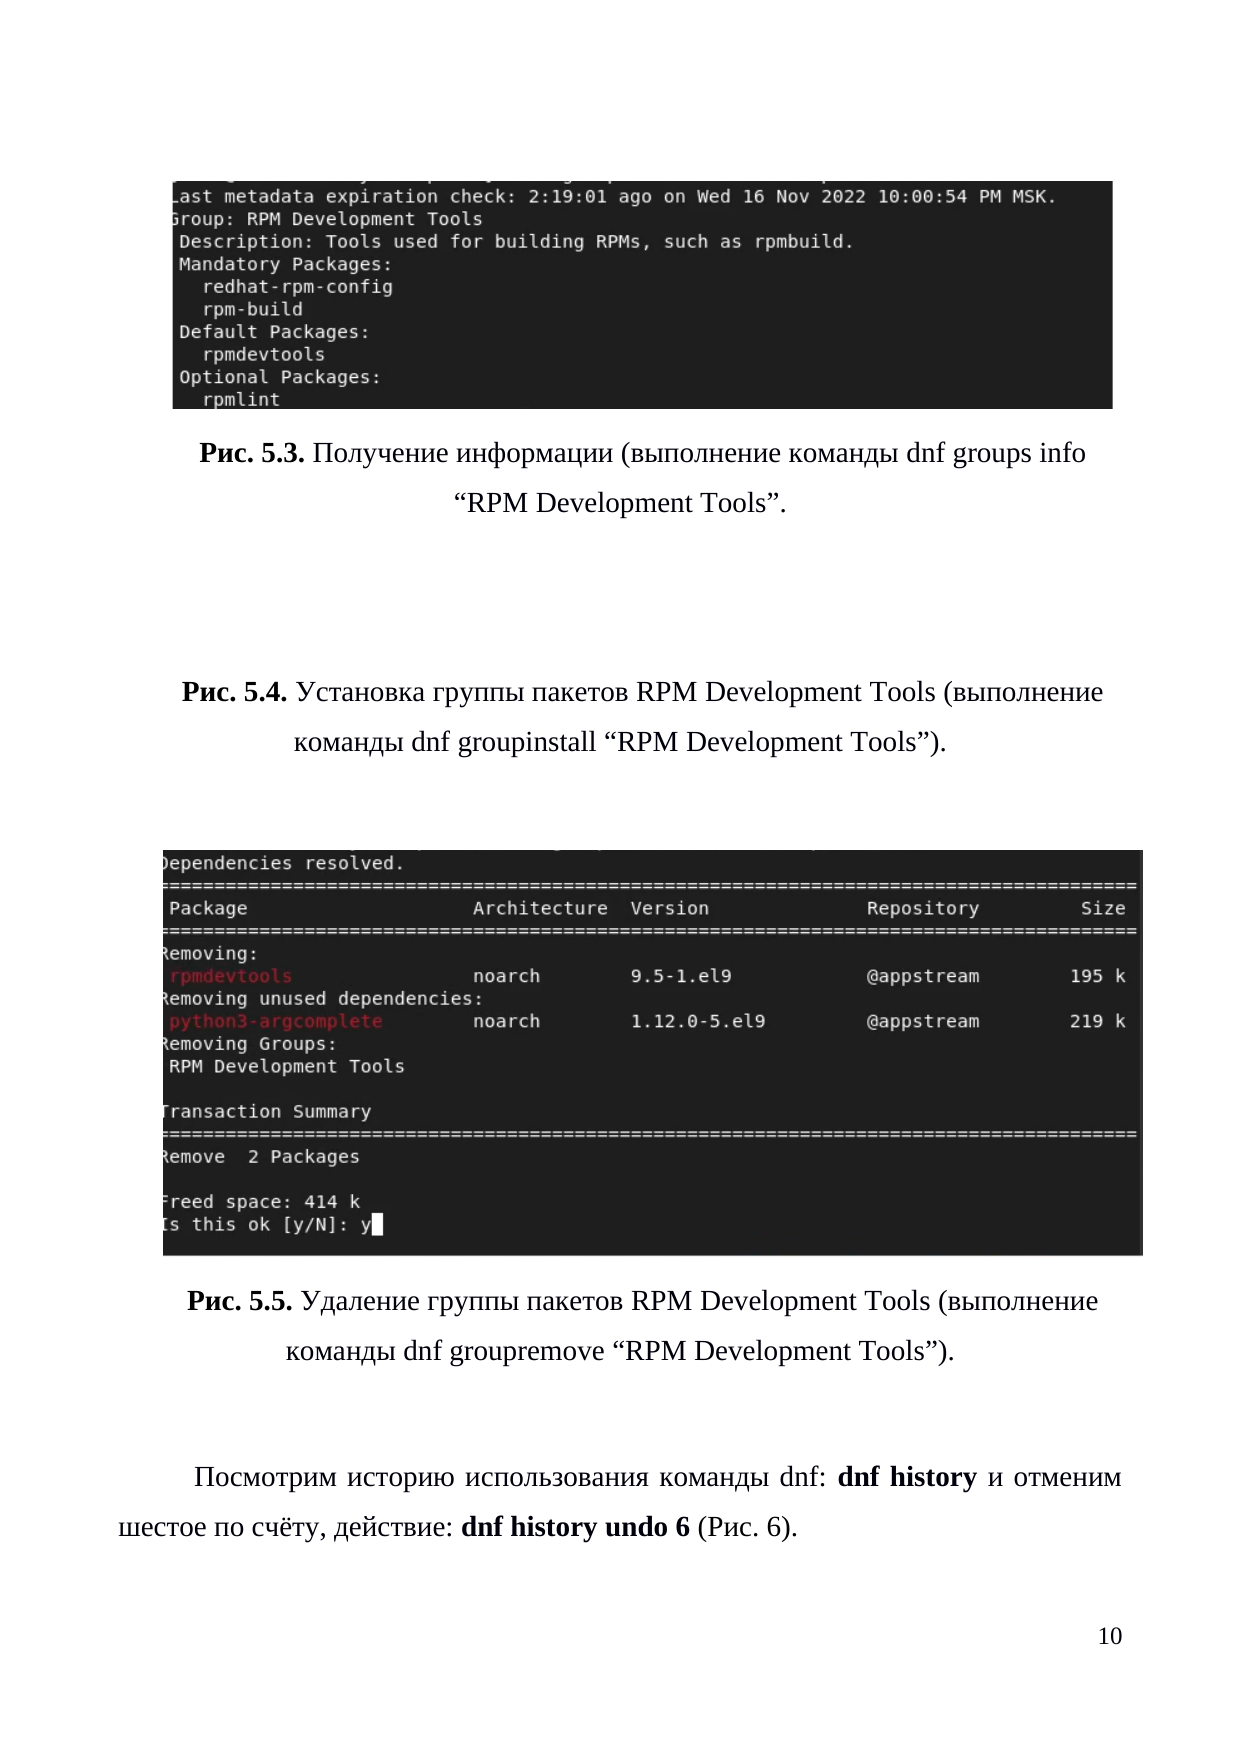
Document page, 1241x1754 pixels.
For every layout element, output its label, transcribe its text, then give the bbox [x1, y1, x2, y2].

picture [172, 181, 1113, 409]
text Посмотрим историю использования команды dnf: dnf history и отменим шестое по счёту, действие: dnf history undo 6 (Рис. 6). [118, 1459, 1122, 1543]
picture [163, 850, 1143, 1257]
text Рис. 5.5. Удаление группы пакетов RPM Development Tools (выполнение команды dnf groupremove “RPM Development Tools”). [118, 1283, 1122, 1367]
text Рис. 5.4. Установка группы пакетов RPM Development Tools (выполнение команды dnf groupinstall “RPM Development Tools”). [118, 674, 1122, 758]
text Рис. 5.3. Получение информации (выполнение команды dnf groups info “RPM Development Tools”. [118, 435, 1122, 519]
